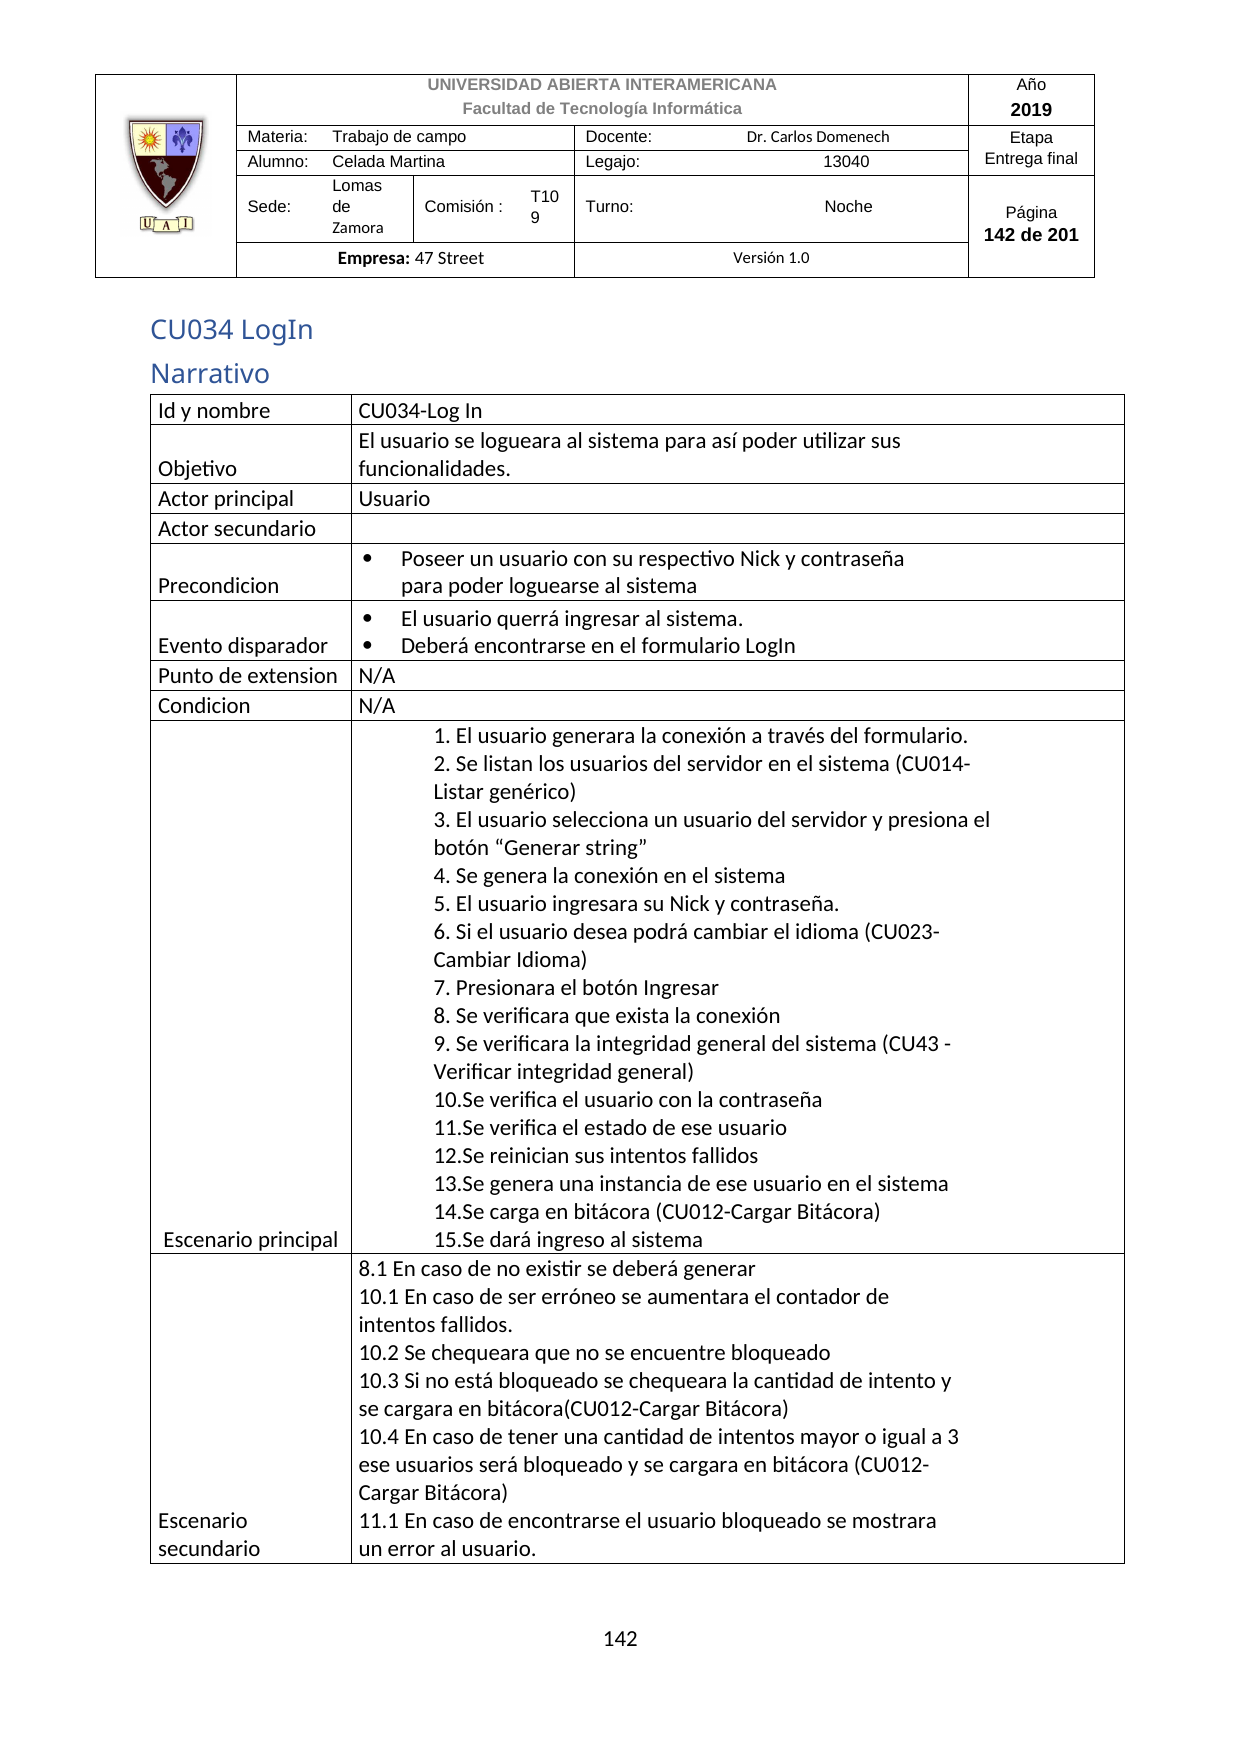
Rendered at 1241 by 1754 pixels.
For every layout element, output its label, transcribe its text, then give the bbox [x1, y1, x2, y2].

table_cell Evento disparador [151, 601, 351, 660]
table_header Id y nombre [151, 395, 351, 424]
table_cell Precondicion [151, 544, 351, 600]
table_cell Actor principal [151, 484, 351, 513]
table_header CU034-Log In [352, 395, 1124, 424]
table_cell 8.1 En caso de no existir se deberá generar 10.1 En caso de ser erróneo se aumentara el contador de intentos fallidos. 10.2 Se chequeara que no se encuentre bloqueado 10.3 Si no está bloqueado se chequeara la cantidad de intento y se cargara en bitácora(CU012-Cargar Bitácora) 10.4 En caso de tener una cantidad de intentos mayor o igual a 3 ese usuarios será bloqueado y se cargara en bitácora (CU012- Cargar Bitácora) 11.1 En caso de encontrarse el usuario bloqueado se mostrara un error al usuario. [352, 1254, 1124, 1562]
table_cell Usuario [352, 484, 1124, 513]
picture [120, 111, 212, 237]
subtitle CU034 LogIn [150, 310, 1090, 347]
table_cell Poseer un usuario con su respectivo Nick y contraseña para poder loguearse al sistema [352, 544, 1124, 600]
table_cell Escenario principal [151, 721, 351, 1253]
table_cell 1. El usuario generara la conexión a través del formulario. 2. Se listan los usuarios del servidor en el sistema (CU014- Listar genérico) 3. El usuario selecciona un usuario del servidor y presiona el botón “Generar string” 4. Se genera la conexión en el sistema 5. El usuario ingresara su Nick y contraseña. 6. Si el usuario desea podrá cambiar el idioma (CU023- Cambiar Idioma) 7. Presionara el botón Ingresar 8. Se verificara que exista la conexión 9. Se verificara la integridad general del sistema (CU43 - Verificar integridad general) 10.Se verifica el usuario con la contraseña 11.Se verifica el estado de ese usuario 12.Se reinician sus intentos fallidos 13.Se genera una instancia de ese usuario en el sistema 14.Se carga en bitácora (CU012-Cargar Bitácora) 15.Se dará ingreso al sistema [352, 721, 1124, 1253]
subtitle Narrativo [150, 354, 1090, 391]
table_cell N/A [352, 661, 1124, 690]
table_cell El usuario se logueara al sistema para así poder utilizar sus funcionalidades. [352, 425, 1124, 483]
table_cell El usuario querrá ingresar al sistema. Deberá encontrarse en el formulario LogIn [352, 601, 1124, 660]
table_cell Condicion [151, 691, 351, 720]
table_cell N/A [352, 691, 1124, 720]
table_cell Escenario secundario [151, 1254, 351, 1562]
table_cell Objetivo [151, 425, 351, 483]
table_cell Actor secundario [151, 514, 351, 543]
table_cell [352, 514, 1124, 543]
table_cell Punto de extension [151, 661, 351, 690]
